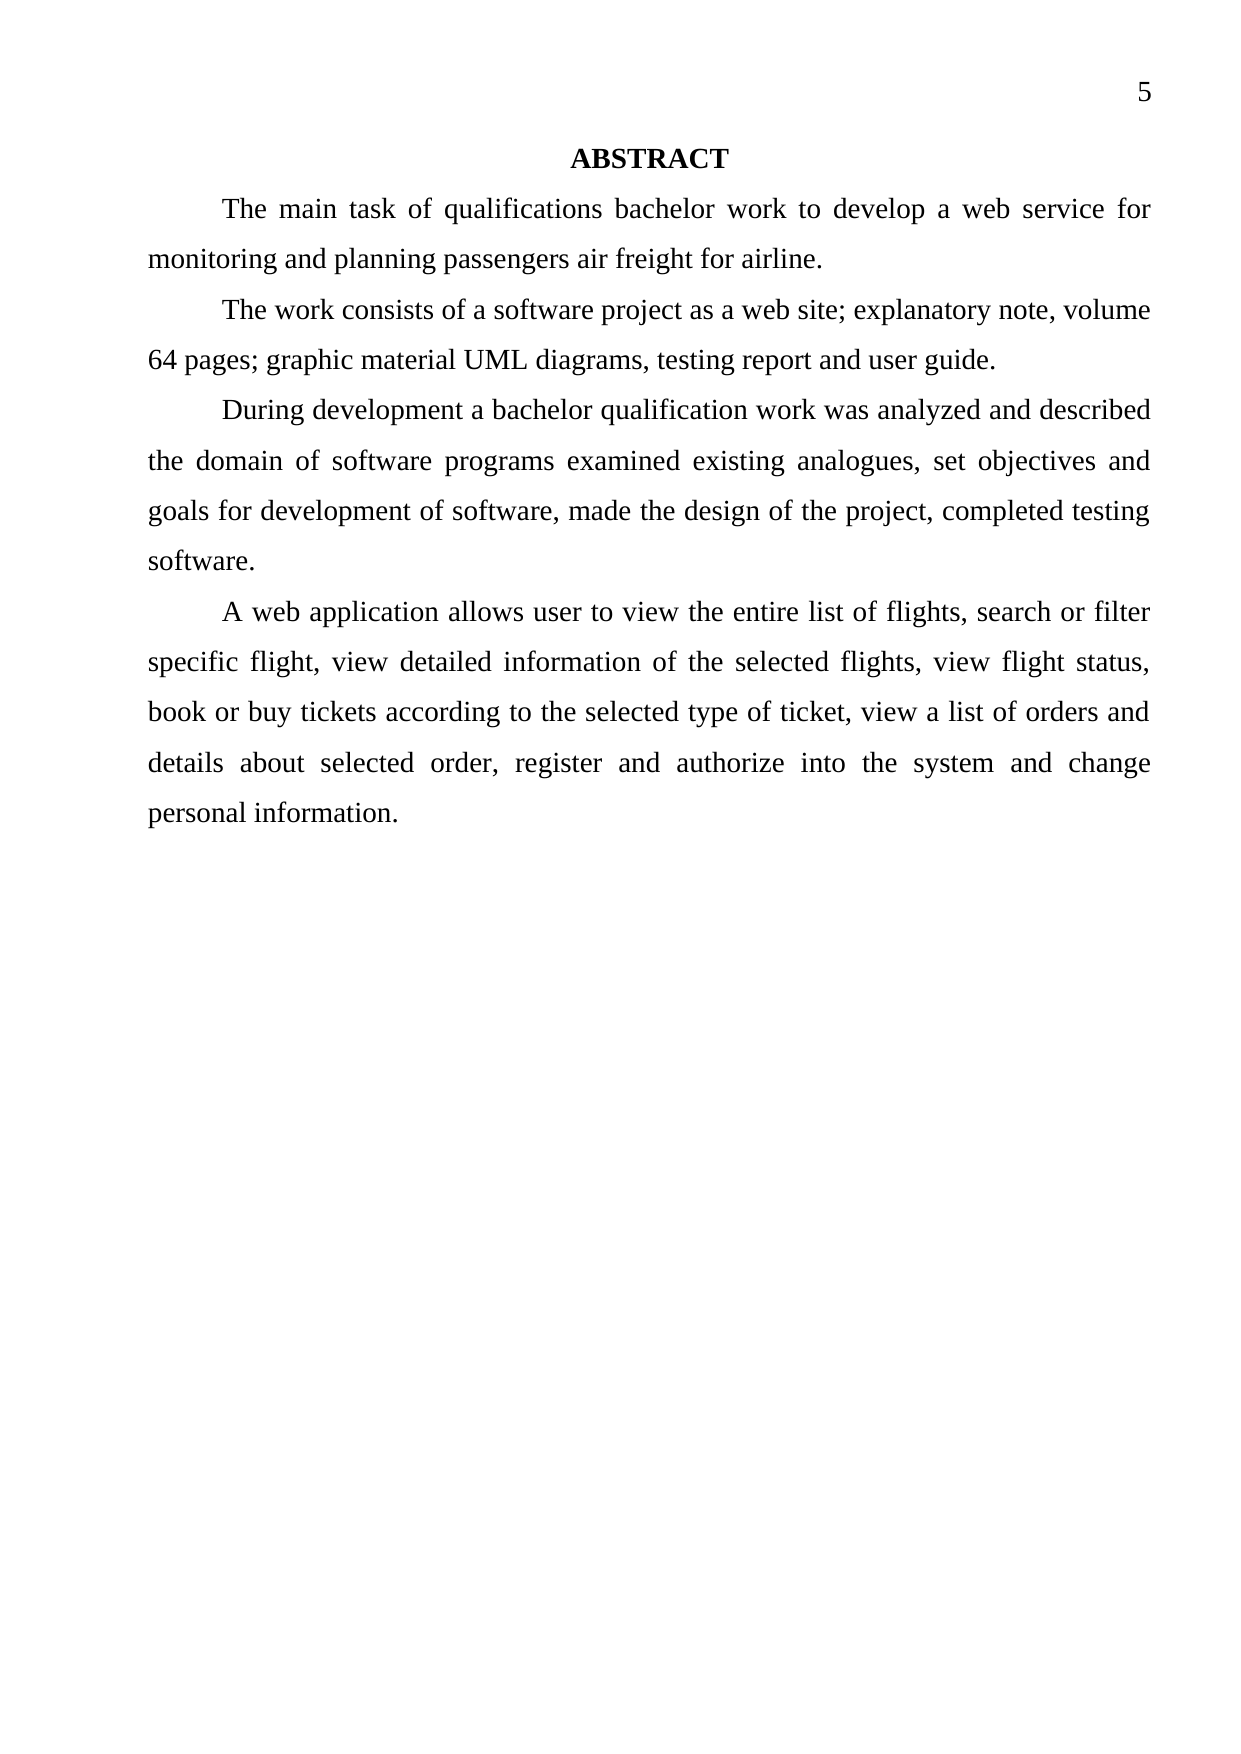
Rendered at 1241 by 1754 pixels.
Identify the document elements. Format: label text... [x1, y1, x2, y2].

text The work consists of a software project as a web site; explanatory note, volume 64 pages; graphic material UML diagrams, testing report and user guide. [148, 292, 1152, 376]
text ABSTRAСT [148, 141, 1152, 174]
text A web application allows user to view the entire list of flights, search or filter specific flight, view detailed information of the selected flights, view flight status, book or buy tickets according to the selected type of ticket, view a list of orders and details about selected order, register and authorize into the system and change personal information. [148, 594, 1152, 828]
text During development a bachelor qualification work was analyzed and described the domain of software programs examined existing analogues, set objectives and goals for development of software, made the design of the project, completed testing software. [148, 392, 1152, 577]
text The main task of qualifications bachelor work to develop a web service for monitoring and planning passengers air freight for airline. [148, 191, 1152, 275]
